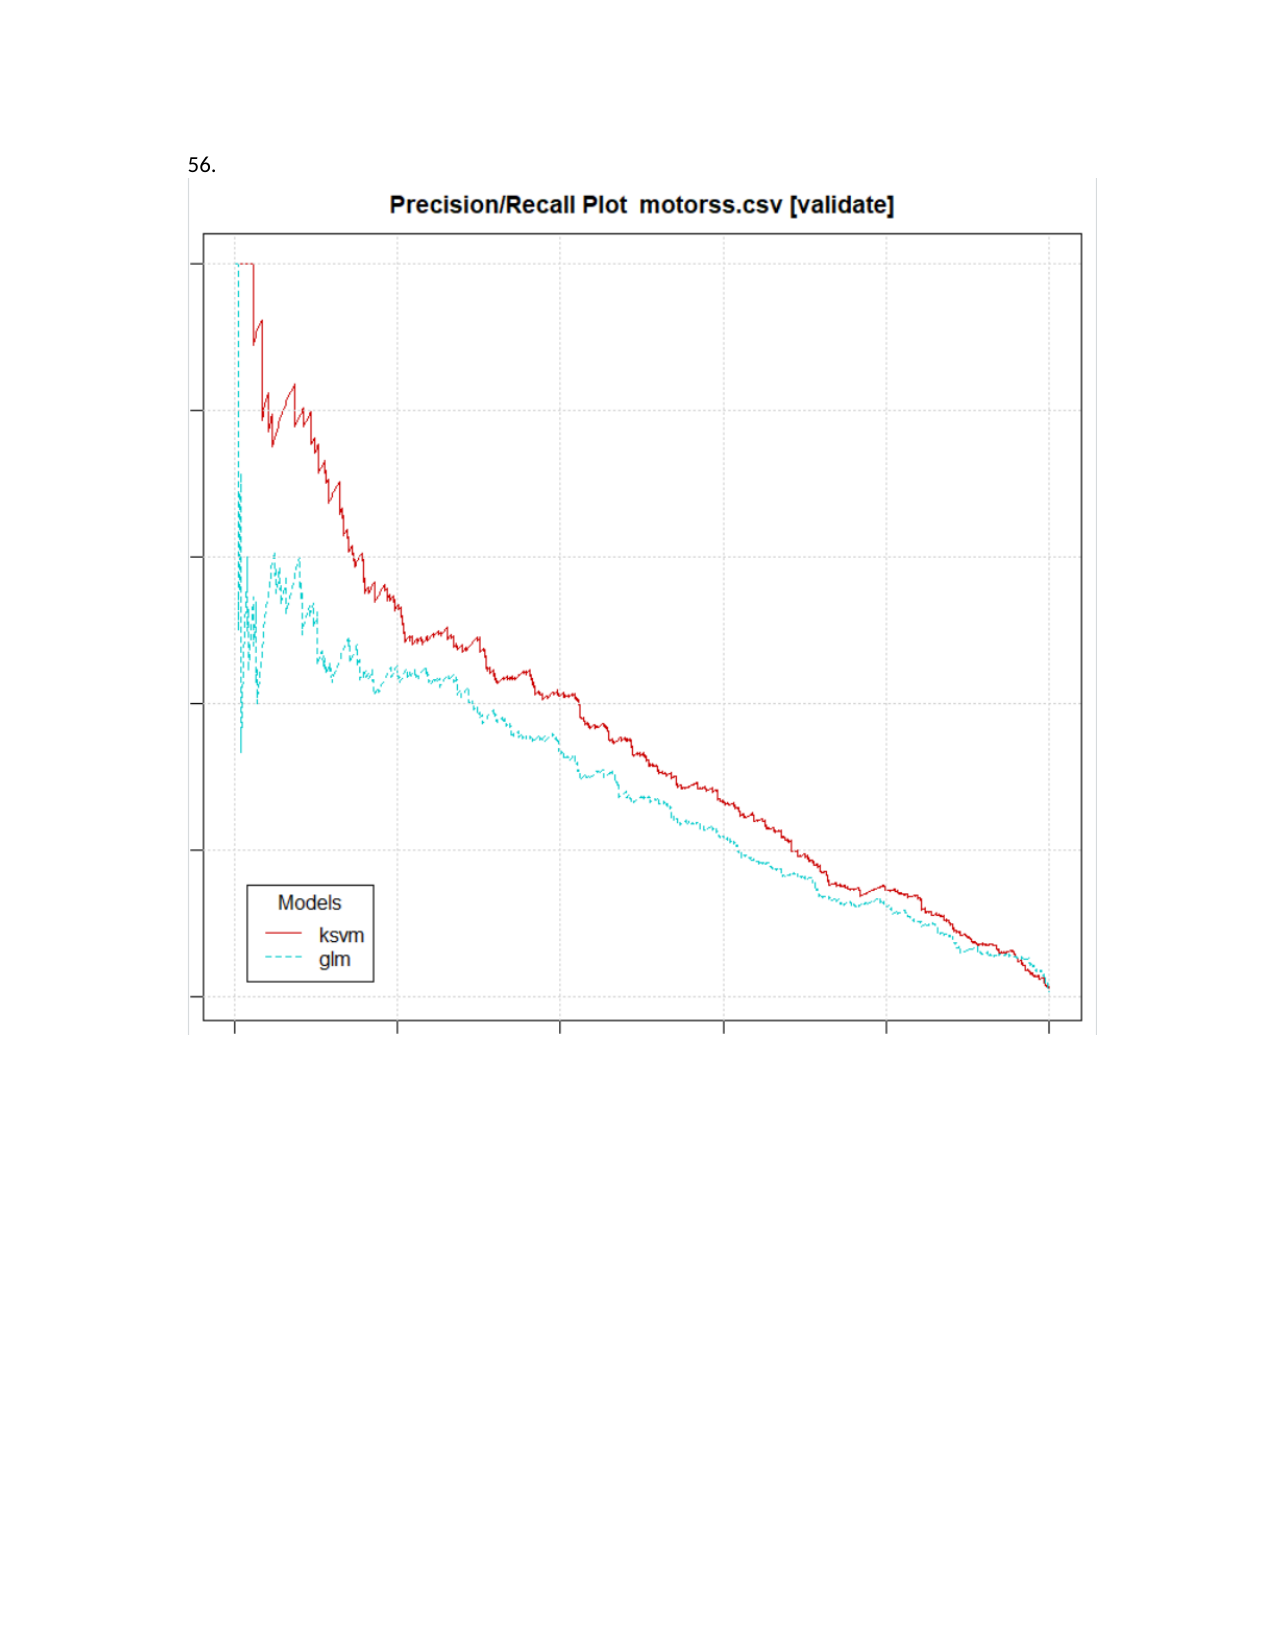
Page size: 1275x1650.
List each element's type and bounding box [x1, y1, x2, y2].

picture [187, 178, 1097, 1035]
